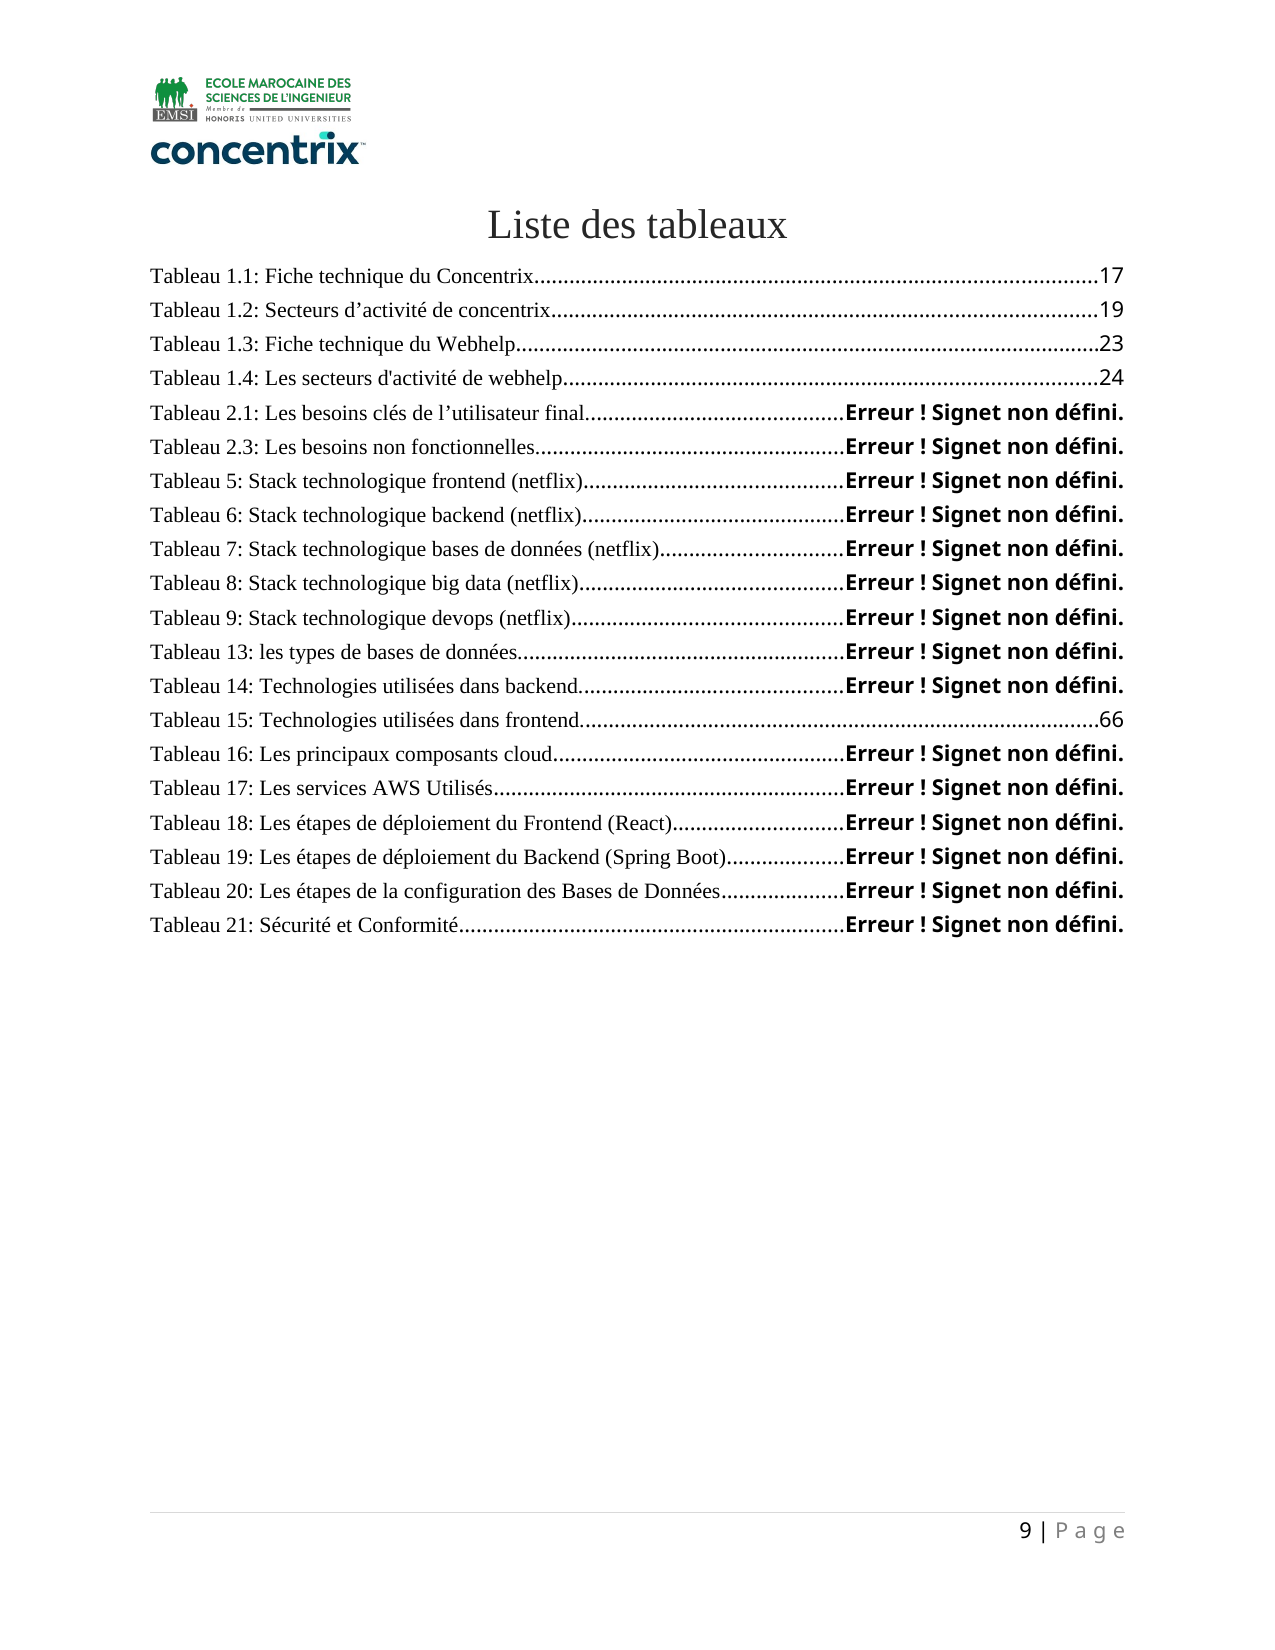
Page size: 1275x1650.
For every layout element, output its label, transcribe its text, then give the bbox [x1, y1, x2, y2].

text Tableau 7: Stack technologique bases de données (netflix) Erreur ! Signet non défini. [150, 533, 1125, 563]
text Tableau 1.3: Fiche technique du Webhelp 23 [150, 328, 1125, 358]
subtitle Liste des tableaux [150, 199, 1125, 247]
text Tableau 19: Les étapes de déploiement du Backend (Spring Boot) Erreur ! Signet non défini. [150, 841, 1125, 870]
text Tableau 2.3: Les besoins non fonctionnelles. Erreur ! Signet non défini. [150, 431, 1125, 460]
text Tableau 5: Stack technologique frontend (netflix) Erreur ! Signet non défini. [150, 465, 1125, 494]
text Tableau 1.4: Les secteurs d'activité de webhelp 24 [150, 362, 1125, 392]
text Tableau 1.1: Fiche technique du Concentrix 17 [150, 260, 1125, 289]
text Tableau 8: Stack technologique big data (netflix) Erreur ! Signet non défini. [150, 567, 1125, 597]
text Tableau 6: Stack technologique backend (netflix) Erreur ! Signet non défini. [150, 499, 1125, 529]
text Tableau 17: Les services AWS Utilisés Erreur ! Signet non défini. [150, 772, 1125, 802]
text Tableau 2.1: Les besoins clés de l’utilisateur final. Erreur ! Signet non défini. [150, 396, 1125, 426]
text Tableau 9: Stack technologique devops (netflix) Erreur ! Signet non défini. [150, 601, 1125, 631]
text Tableau 20: Les étapes de la configuration des Bases de Données Erreur ! Signet non défini. [150, 875, 1125, 904]
text Tableau 15: Technologies utilisées dans frontend. 66 [150, 704, 1125, 734]
text Tableau 21: Sécurité et Conformité Erreur ! Signet non défini. [150, 909, 1125, 939]
text Tableau 14: Technologies utilisées dans backend. Erreur ! Signet non défini. [150, 670, 1125, 699]
picture [150, 75, 368, 170]
text Tableau 1.2: Secteurs d’activité de concentrix 19 [150, 294, 1125, 324]
text Tableau 18: Les étapes de déploiement du Frontend (React) Erreur ! Signet non défini. [150, 806, 1125, 836]
text Tableau 16: Les principaux composants cloud Erreur ! Signet non défini. [150, 738, 1125, 768]
text Tableau 13: les types de bases de données. Erreur ! Signet non défini. [150, 636, 1125, 665]
